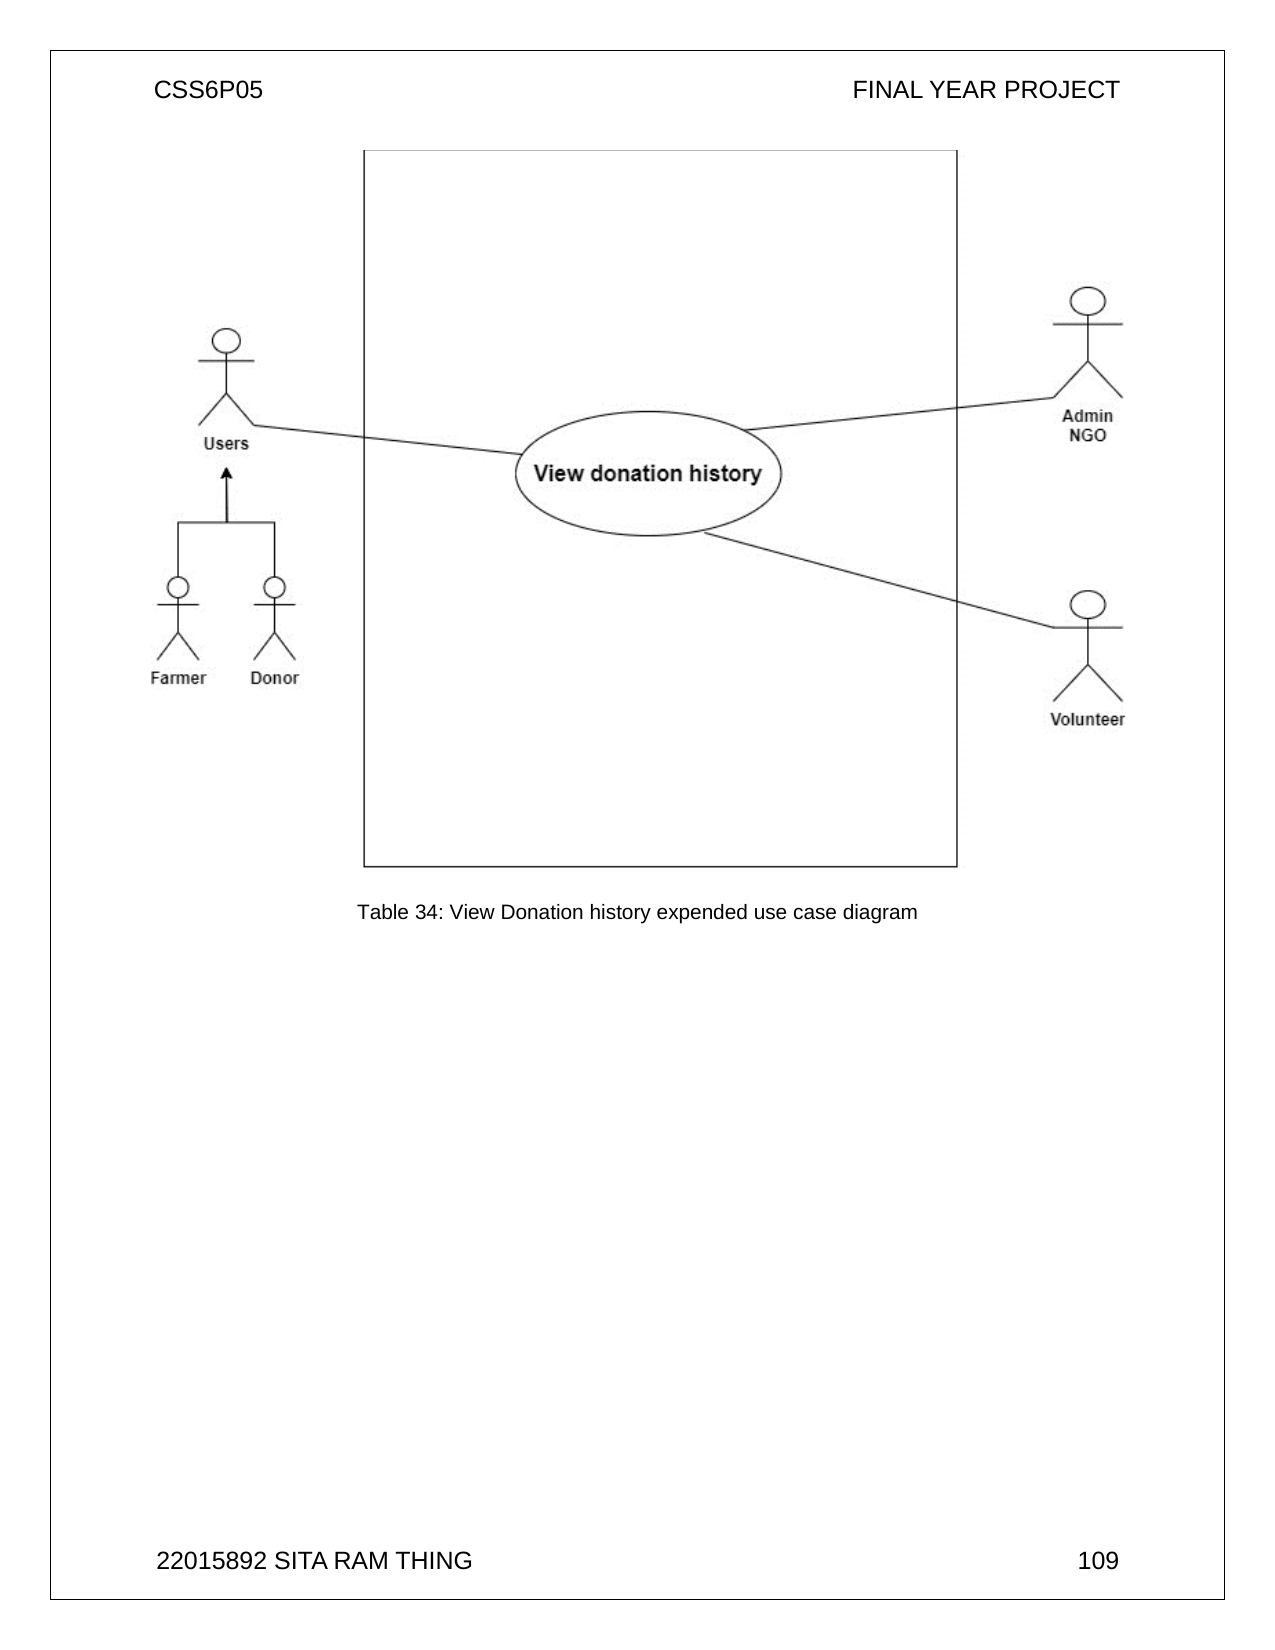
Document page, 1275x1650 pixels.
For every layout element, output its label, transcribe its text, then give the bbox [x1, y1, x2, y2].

picture [150, 150, 1125, 869]
text Table 34: View Donation history expended use case diagram [150, 899, 1125, 923]
